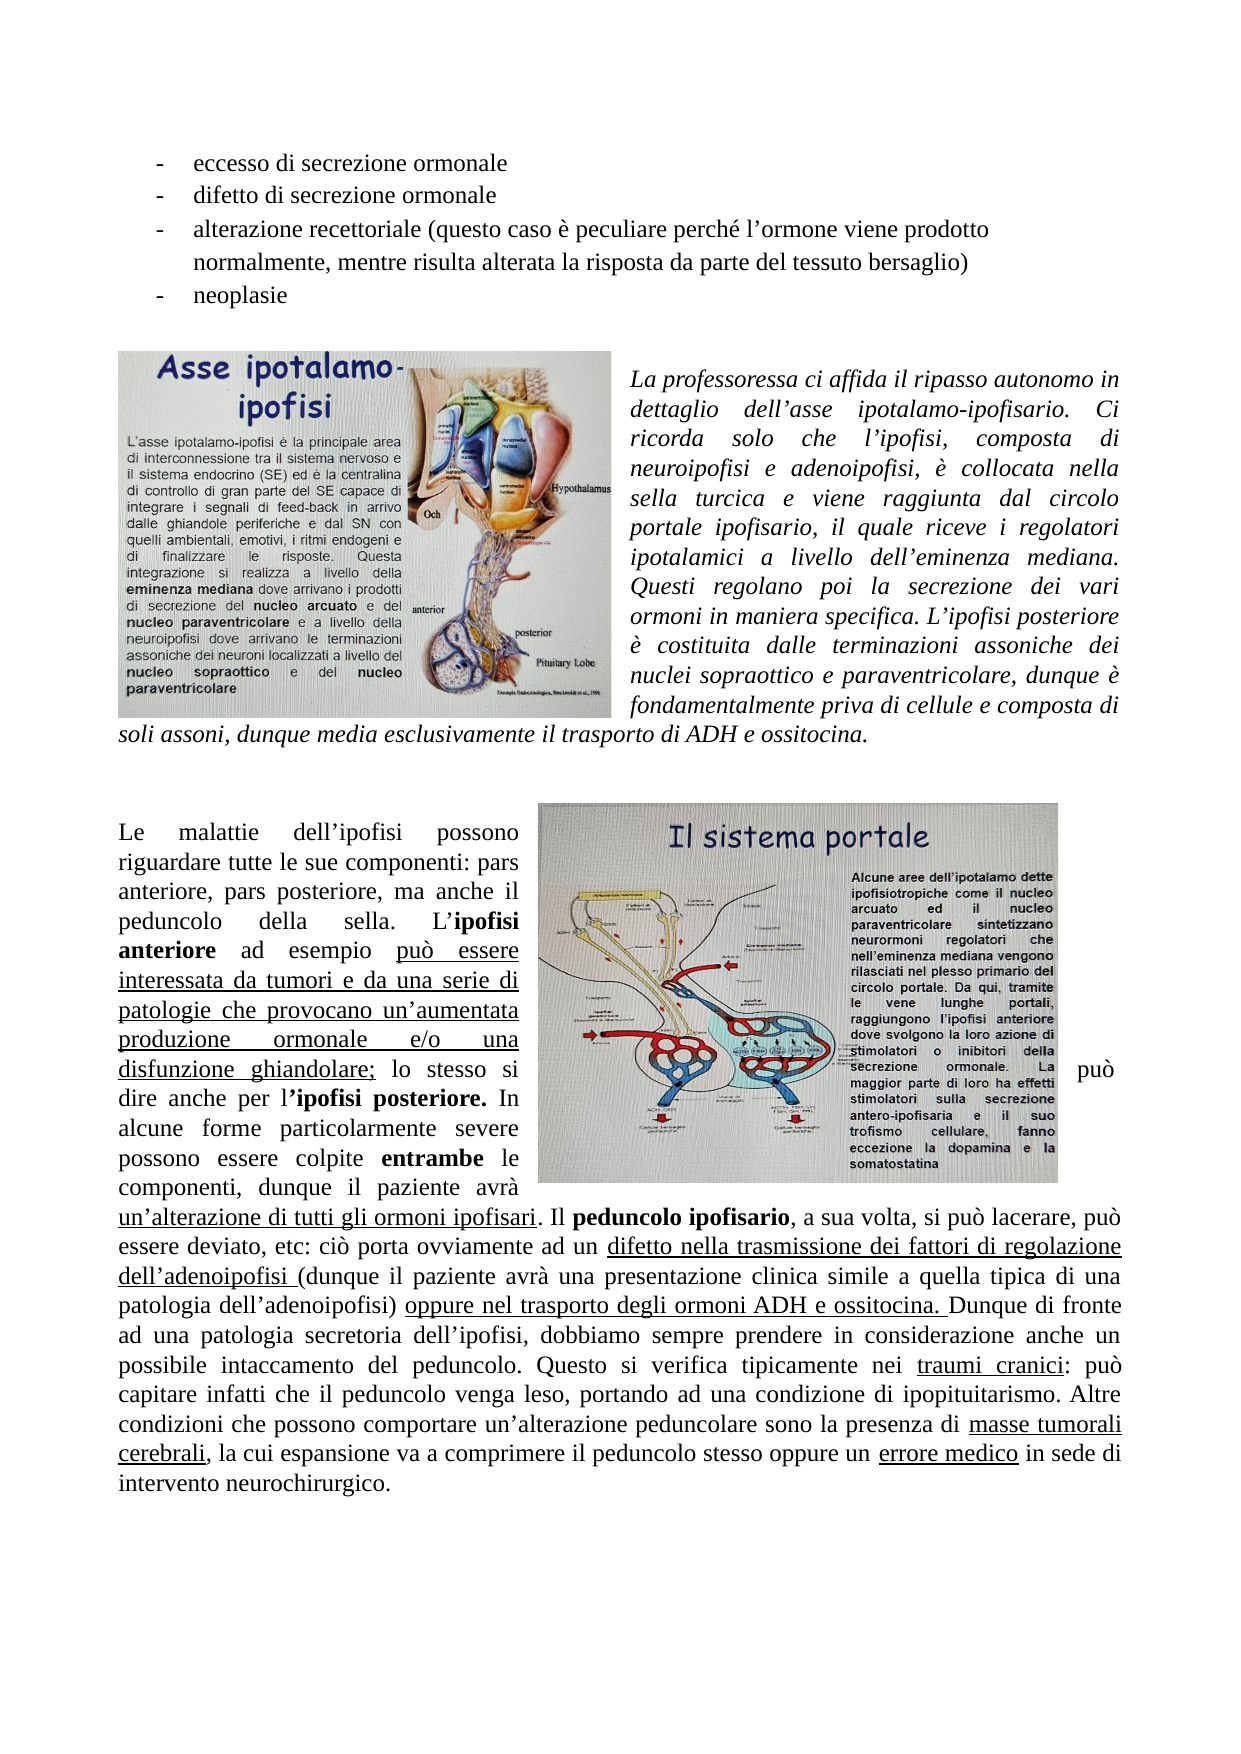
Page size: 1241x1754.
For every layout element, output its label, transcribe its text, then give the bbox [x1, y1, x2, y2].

list difetto di secrezione ormonale [156, 181, 1122, 209]
picture [537, 803, 1059, 1183]
picture [118, 351, 612, 718]
list alterazione recettoriale (questo caso è peculiare perché l’ormone viene prodotto normalmente, mentre risulta alterata la risposta da parte del tessuto bersaglio) [156, 214, 1122, 275]
list eccesso di secrezione ormonale [156, 148, 1122, 176]
list neoplasie [156, 280, 1122, 308]
